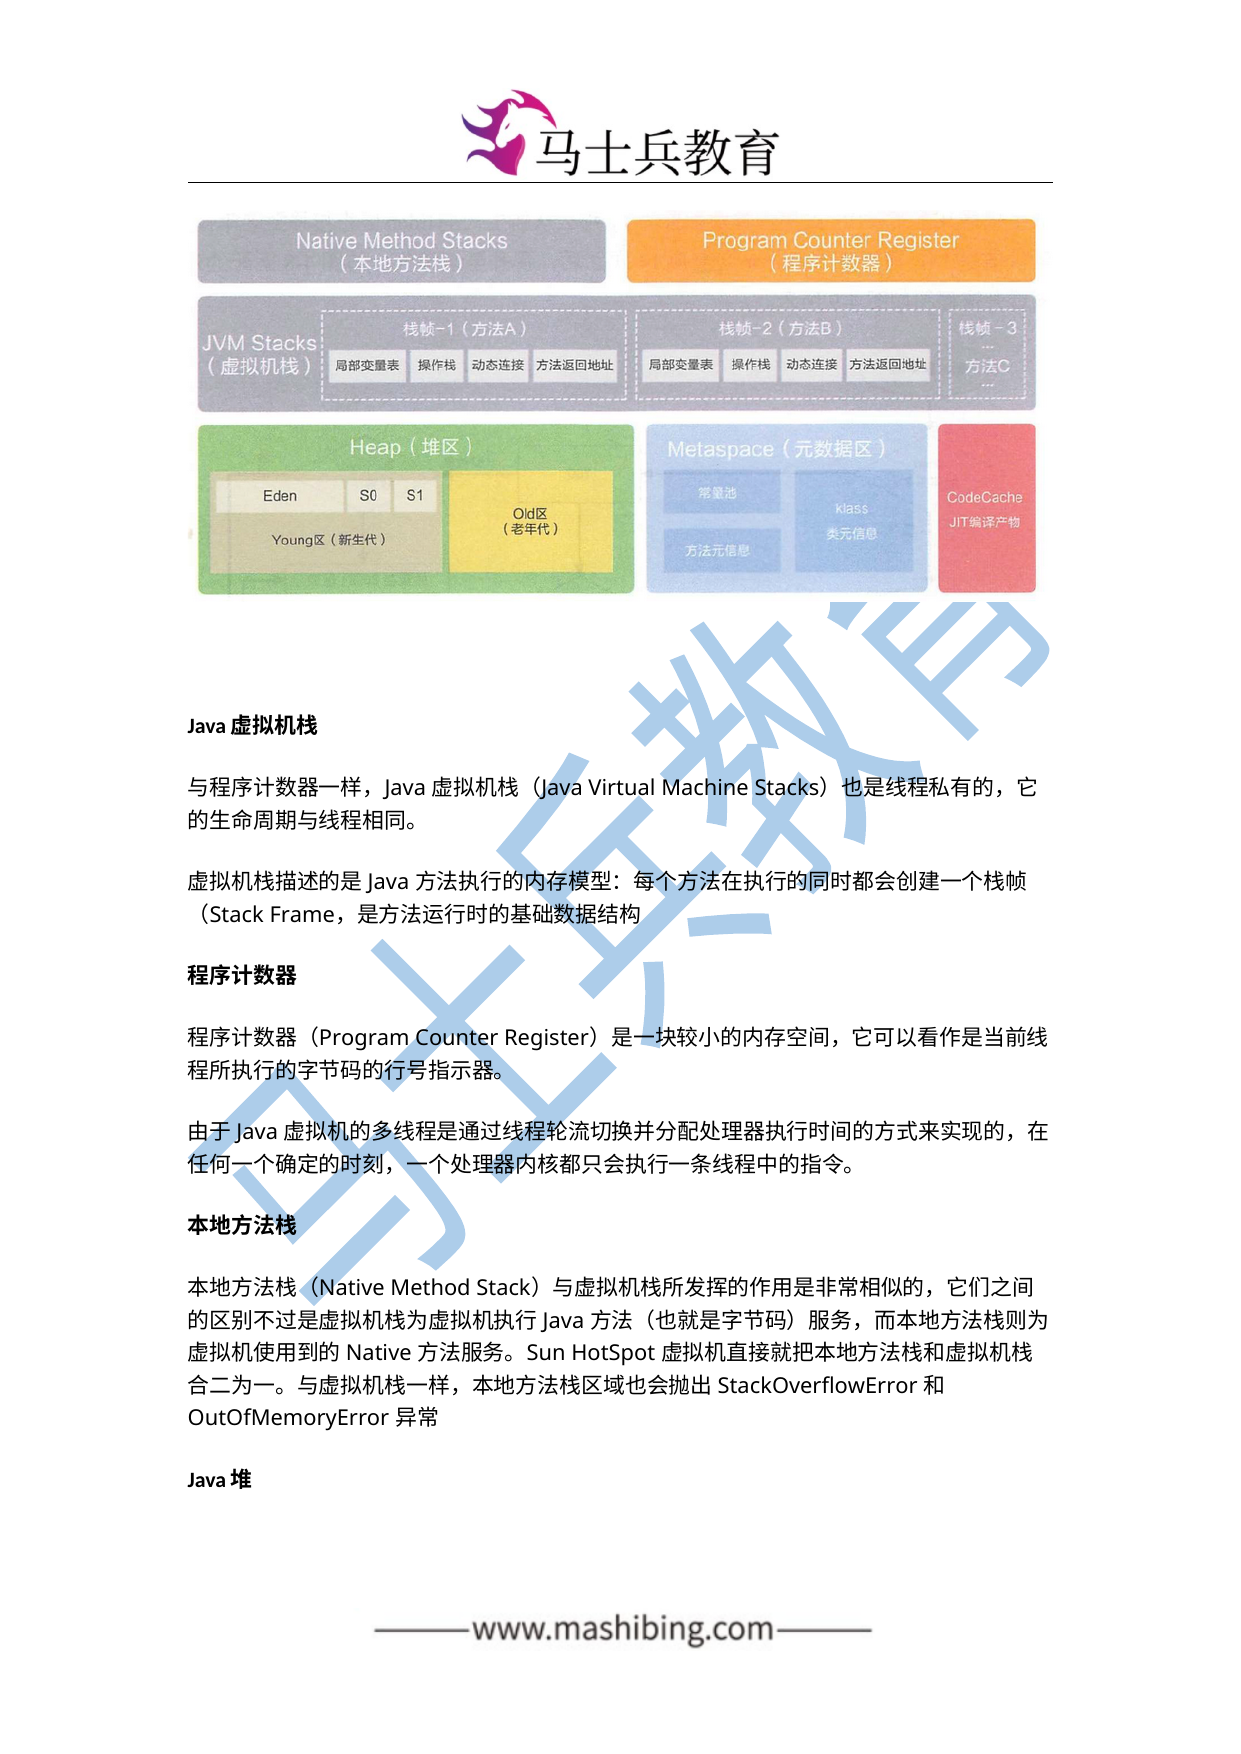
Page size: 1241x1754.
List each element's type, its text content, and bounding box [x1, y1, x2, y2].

picture [187, 210, 1054, 602]
text Java堆 [187, 1461, 1053, 1494]
picture [459, 88, 781, 180]
text Java虚拟机栈 [187, 708, 1053, 741]
text 与程序计数器一样，Java 虚拟机栈（Java Virtual Machine Stacks）也是线程私有的，它的生命周期与线程相同。 [187, 770, 1053, 835]
picture [353, 1608, 888, 1651]
text 虚拟机栈描述的是 Java 方法执行的内存模型：每个方法在执行的同时都会创建一个栈帧（Stack Frame，是方法运行时的基础数据结构 [187, 864, 1053, 929]
text 本地方法栈（Native Method Stack）与虚拟机栈所发挥的作用是非常相似的，它们之间的区别不过是虚拟机栈为虚拟机执行 Java 方法（也就是字节码）服务，而本地方法栈则为虚拟机使用到的 Native 方法服务。Sun HotSpot 虚拟机直接就把本地方法栈和虚拟机栈合二为一。与虚拟机栈一样，本地方法栈区域也会抛出 StackOverflowError 和 OutOfMemoryError 异常 [187, 1270, 1053, 1432]
text 本地方法栈 [187, 1208, 1053, 1241]
text 程序计数器（Program Counter Register）是一块较小的内存空间，它可以看作是当前线程所执行的字节码的行号指示器。 [187, 1020, 1053, 1085]
text 程序计数器 [187, 958, 1053, 991]
text 由于 Java 虚拟机的多线程是通过线程轮流切换并分配处理器执行时间的方式来实现的，在任何一个确定的时刻，一个处理器内核都只会执行一条线程中的指令。 [187, 1114, 1053, 1179]
